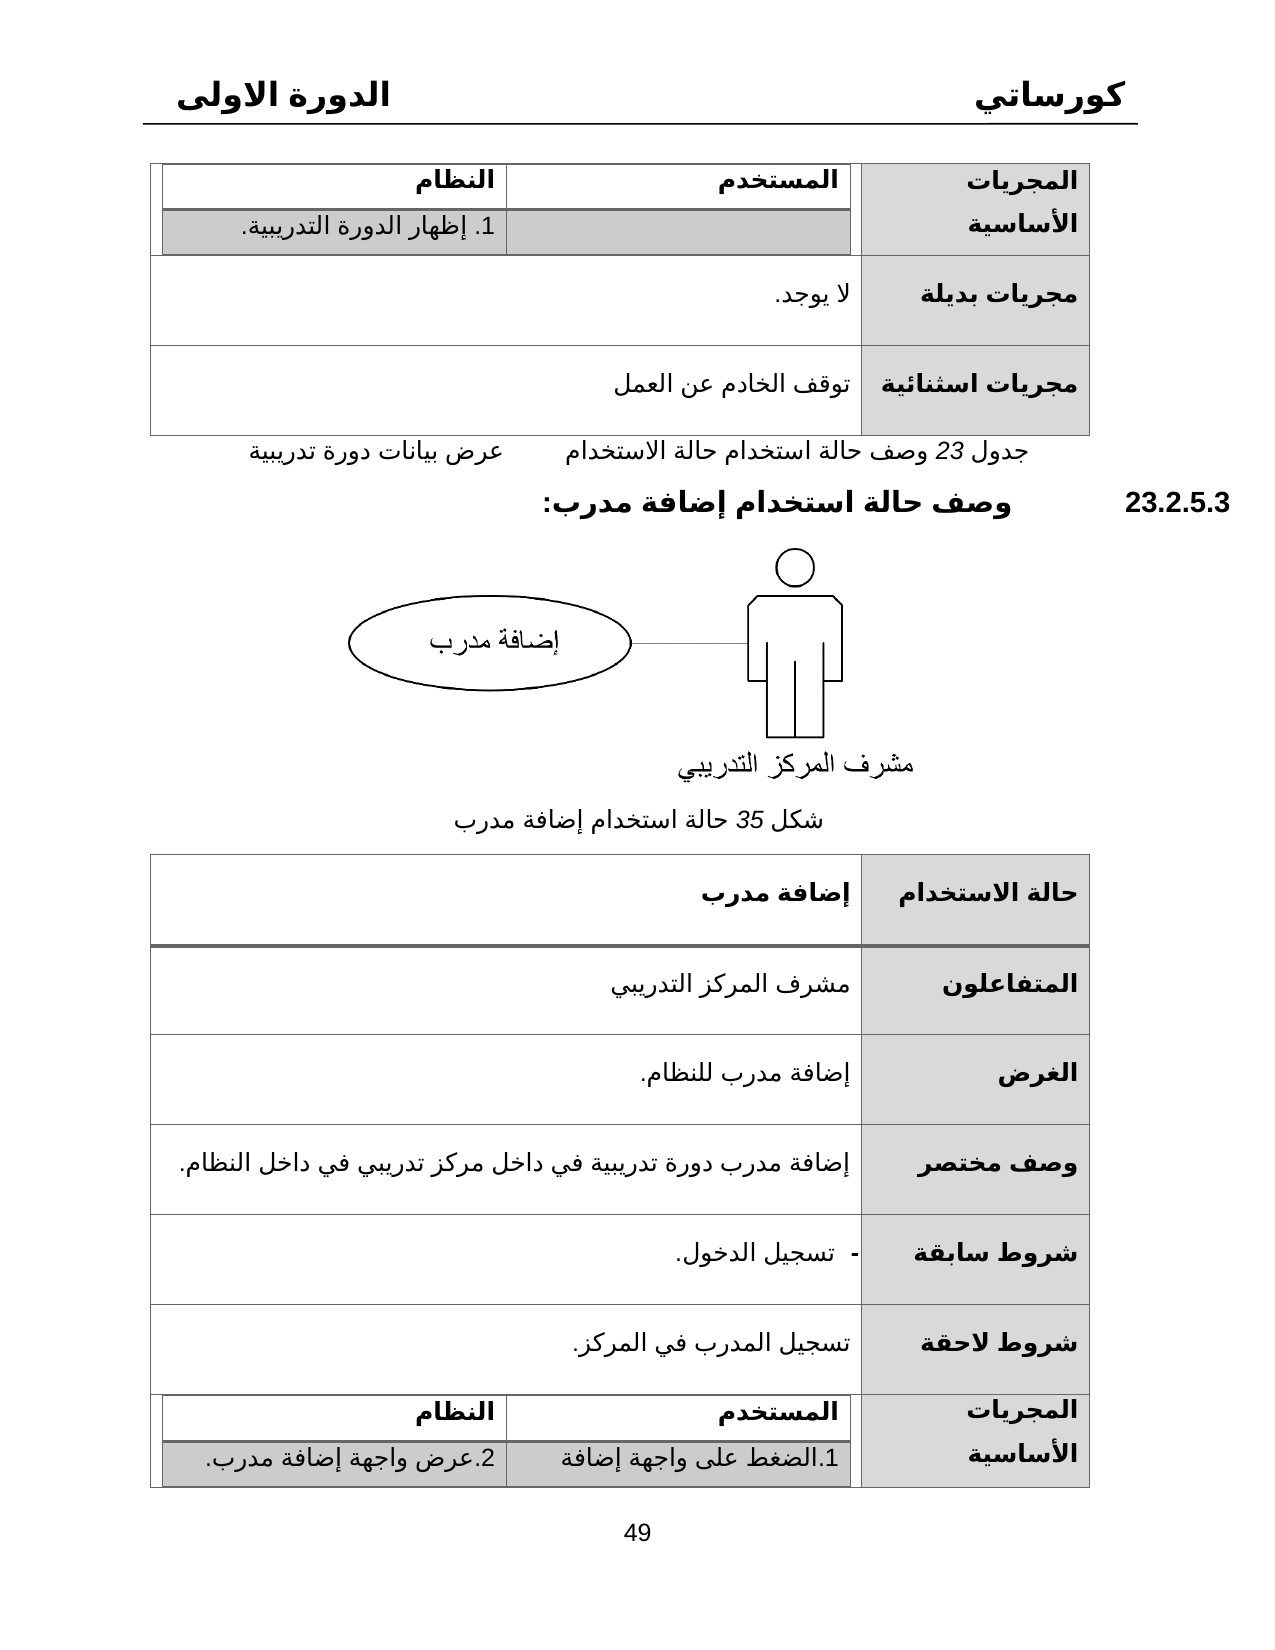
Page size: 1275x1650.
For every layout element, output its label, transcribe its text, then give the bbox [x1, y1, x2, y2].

table_cell [163, 1396, 506, 1440]
picture [336, 535, 939, 791]
table_cell تسجيل الدخول. [151, 1215, 861, 1304]
table_cell [851, 164, 861, 255]
text شكل 35 حالة استخدام إضافة مدرب [150, 805, 1125, 833]
table_cell [163, 165, 506, 208]
subtitle وصف حالة استخدام إضافة مدرب: [150, 486, 1125, 519]
table_header إضافة مدرب [151, 855, 861, 944]
table_cell [151, 1395, 162, 1487]
table_cell مشرف المركز التدريبي [151, 948, 861, 1034]
table_cell لا يوجد. [151, 256, 861, 345]
table_cell [507, 1396, 850, 1440]
table_cell إضافة مدرب للنظام. [151, 1035, 861, 1124]
table_cell الغرض [862, 1035, 1089, 1124]
table_cell المتفاعلون [862, 948, 1089, 1034]
table_header حالة الاستخدام [862, 855, 1089, 944]
text جدول 23 وصف حالة استخدام حالة الاستخدام عرض بيانات دورة تدريبية [150, 436, 1125, 465]
table_cell مجريات بديلة [862, 256, 1089, 345]
table_cell شروط لاحقة [862, 1305, 1089, 1394]
table_cell [151, 164, 162, 255]
table_cell المجريات الأساسية [862, 164, 1089, 255]
table_cell تسجيل المدرب في المركز. [151, 1305, 861, 1394]
table_cell المجريات الأساسية [862, 1395, 1089, 1487]
table_cell [507, 165, 850, 208]
table_cell مجريات اسثنائية [862, 346, 1089, 435]
table_cell إضافة مدرب دورة تدريبية في داخل مركز تدريبي في داخل النظام. [151, 1125, 861, 1214]
table_cell توقف الخادم عن العمل [151, 346, 861, 435]
table_cell شروط سابقة [862, 1215, 1089, 1304]
table_cell [851, 1395, 861, 1487]
table_cell وصف مختصر [862, 1125, 1089, 1214]
